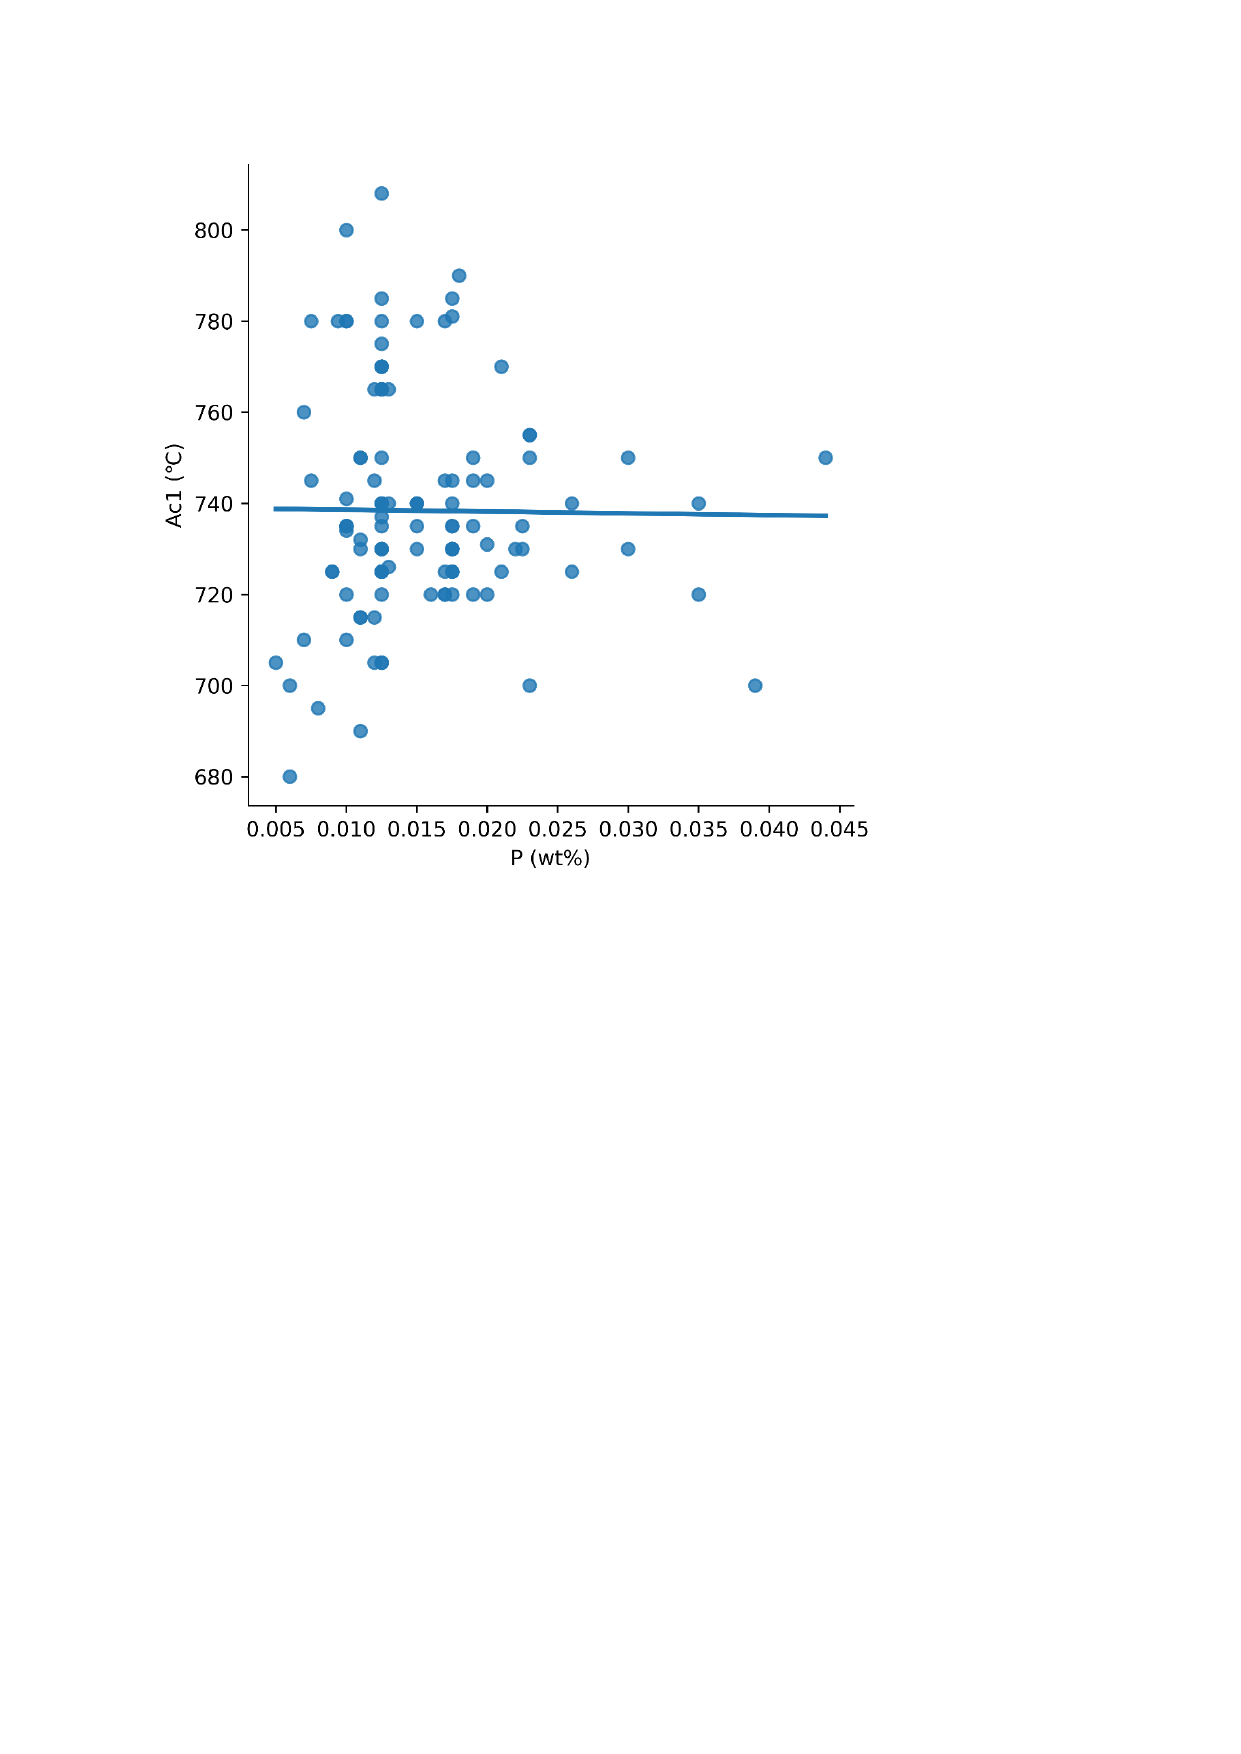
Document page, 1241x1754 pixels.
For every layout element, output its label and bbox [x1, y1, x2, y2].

picture [150, 150, 884, 884]
